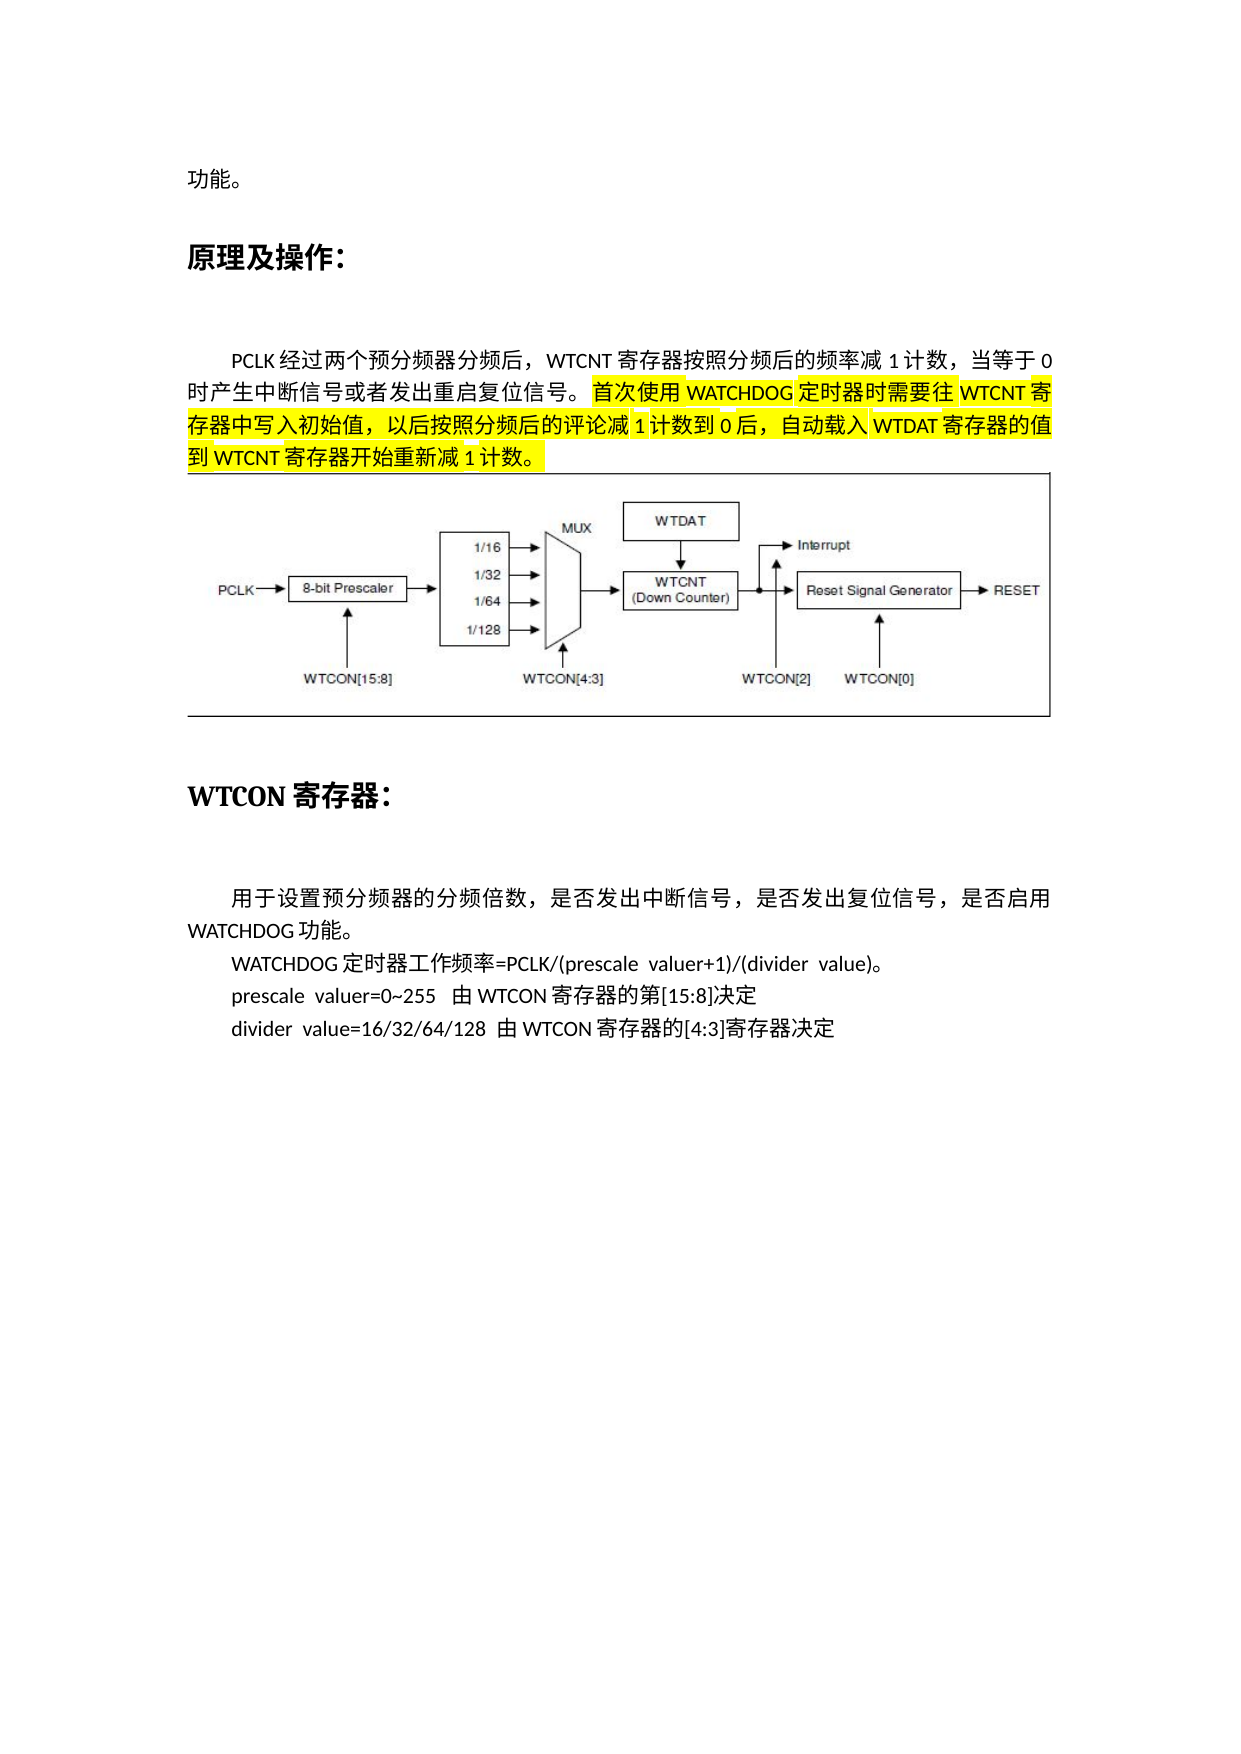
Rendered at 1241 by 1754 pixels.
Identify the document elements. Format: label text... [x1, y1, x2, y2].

text divider value=16/32/64/128 由WTCON寄存器的[4:3]寄存器决定 [187, 1011, 1053, 1043]
text 用于设置预分频器的分频倍数，是否发出中断信号，是否发出复位信号，是否启用WATCHDOG功能。 [187, 881, 1053, 946]
subtitle 原理及操作： [187, 224, 1053, 289]
text prescale valuer=0~255 由WTCON寄存器的第[15:8]决定 [187, 978, 1053, 1011]
text PCLK经过两个预分频器分频后，WTCNT寄存器按照分频后的频率减1计数，当等于0时产生中断信号或者发出重启复位信号。首次使用WATCHDOG定时器时需要往WTCNT寄存器中写入初始值，以后按照分频后的评论减1计数到0后，自动载入WTDAT寄存器的值到WTCNT寄存器开始重新减1计数。 [187, 342, 1053, 472]
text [187, 162, 1053, 194]
subtitle WTCON寄存器： [187, 762, 1053, 827]
picture [187, 472, 1053, 717]
text WATCHDOG定时器工作频率=PCLK/(prescale valuer+1)/(divider value)。 [187, 946, 1053, 978]
